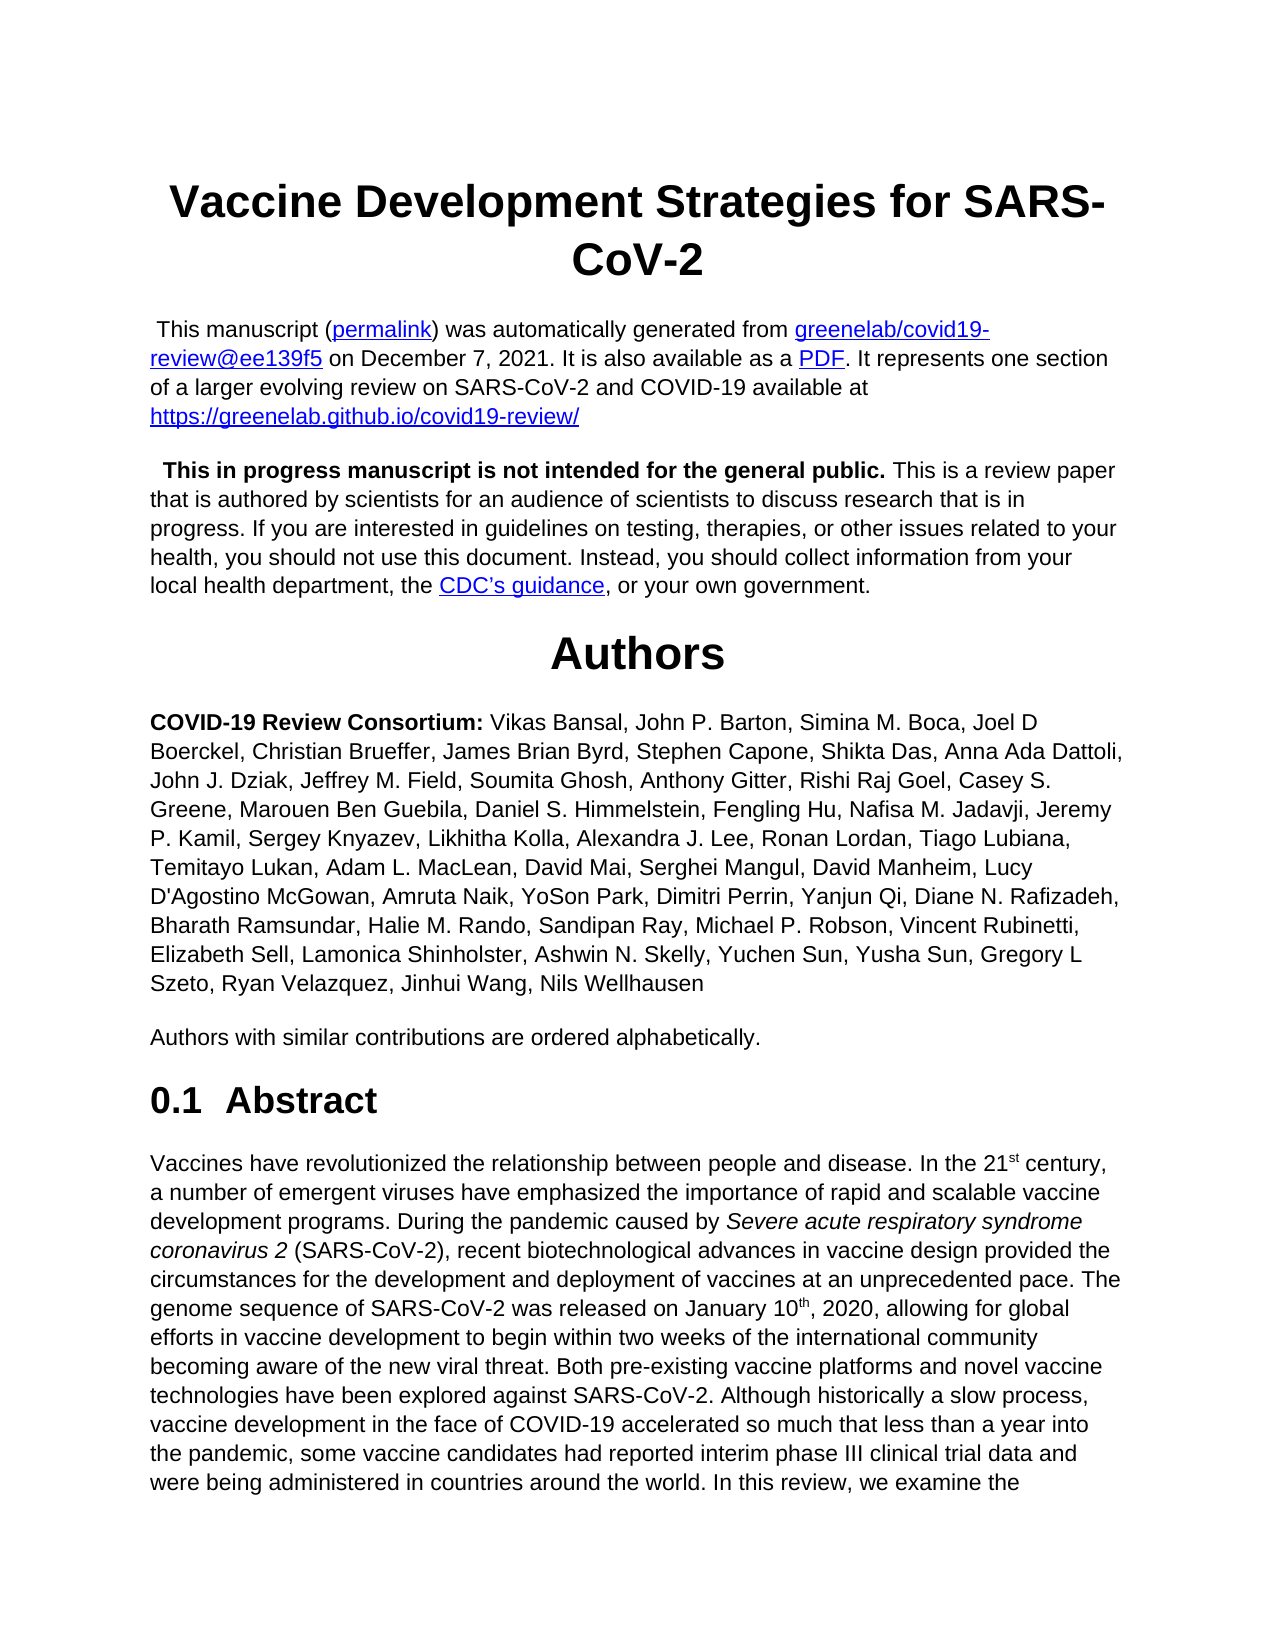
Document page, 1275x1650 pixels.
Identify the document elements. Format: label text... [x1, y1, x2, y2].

text This in progress manuscript is not intended for the general public. This is a review paper that is authored by scientists for an audience of scientists to discuss research that is in progress. If you are interested in guidelines on testing, therapies, or other issues related to your health, you should not use this document. Instead, you should collect information from your local health department, the CDC’s guidance, or your own government. [150, 457, 1125, 599]
text COVID-19 Review Consortium: Vikas Bansal, John P. Barton, Simina M. Boca, Joel D Boerckel, Christian Brueffer, James Brian Byrd, Stephen Capone, Shikta Das, Anna Ada Dattoli, John J. Dziak, Jeffrey M. Field, Soumita Ghosh, Anthony Gitter, Rishi Raj Goel, Casey S. Greene, Marouen Ben Guebila, Daniel S. Himmelstein, Fengling Hu, Nafisa M. Jadavji, Jeremy P. Kamil, Sergey Knyazev, Likhitha Kolla, Alexandra J. Lee, Ronan Lordan, Tiago Lubiana, Temitayo Lukan, Adam L. MacLean, David Mai, Serghei Mangul, David Manheim, Lucy D'Agostino McGowan, Amruta Naik, YoSon Park, Dimitri Perrin, Yanjun Qi, Diane N. Rafizadeh, Bharath Ramsundar, Halie M. Rando, Sandipan Ray, Michael P. Robson, Vincent Rubinetti, Elizabeth Sell, Lamonica Shinholster, Ashwin N. Skelly, Yuchen Sun, Yusha Sun, Gregory L Szeto, Ryan Velazquez, Jinhui Wang, Nils Wellhausen [150, 709, 1125, 996]
subtitle Authors [150, 626, 1125, 679]
text Authors with similar contributions are ordered alphabetically. [150, 1024, 1125, 1050]
text This manuscript (permalink) was automatically generated from greenelab/covid19-review@ee139f5 on December 7, 2021. It is also available as a PDF. It represents one section of a larger evolving review on SARS-CoV-2 and COVID-19 available at https://greenelab.github.io/covid19-review/ [150, 316, 1125, 429]
subtitle 0.1 Abstract [150, 1078, 1125, 1121]
title Vaccine Development Strategies for SARS-CoV-2 [150, 175, 1125, 286]
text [150, 1150, 1125, 1495]
